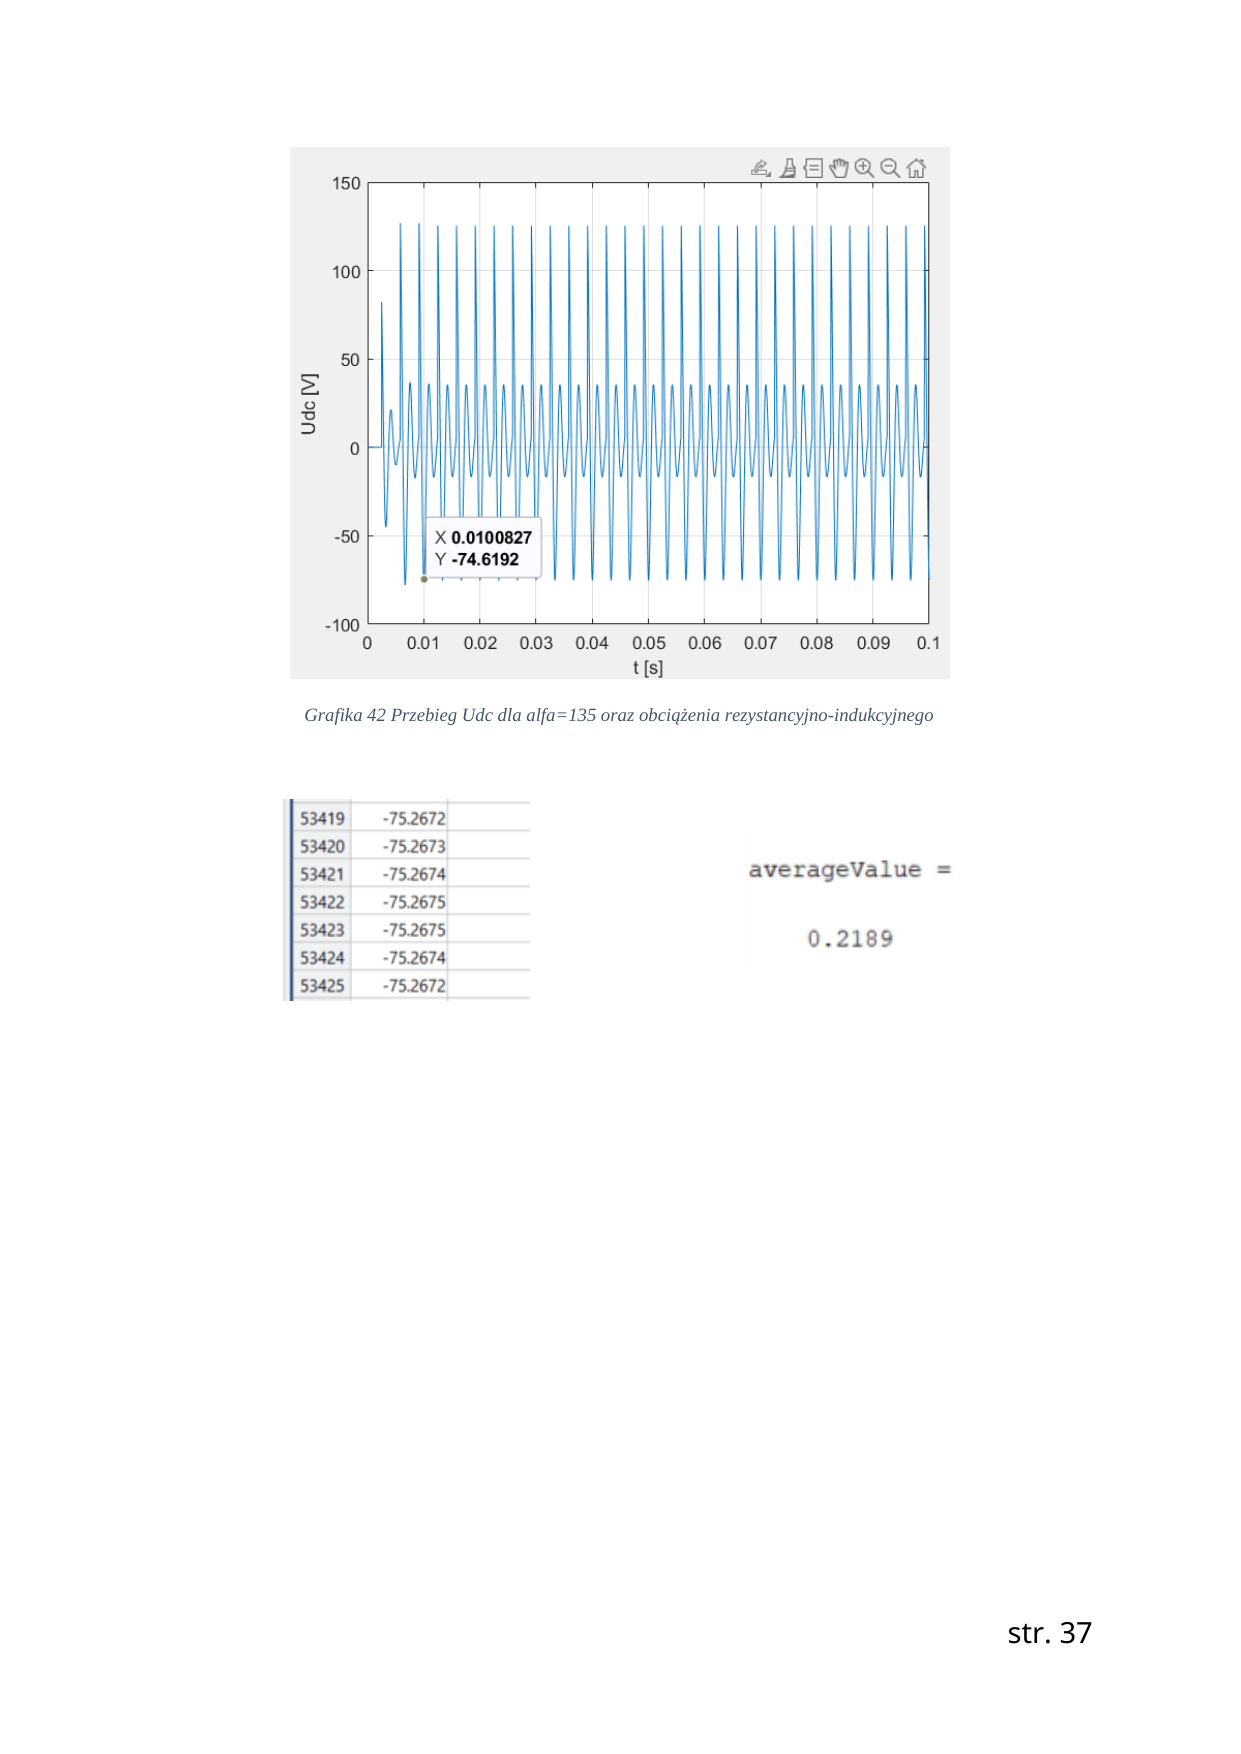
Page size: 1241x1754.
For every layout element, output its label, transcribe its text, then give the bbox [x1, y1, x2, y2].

picture [238, 799, 530, 1001]
text Grafika 42 Przebieg Udc dla alfa=135 oraz obciążenia rezystancyjno-indukcyjnego [148, 704, 1093, 726]
table_header [620, 800, 1092, 1025]
picture [743, 830, 969, 971]
picture [290, 147, 951, 679]
table_header [148, 800, 620, 1025]
